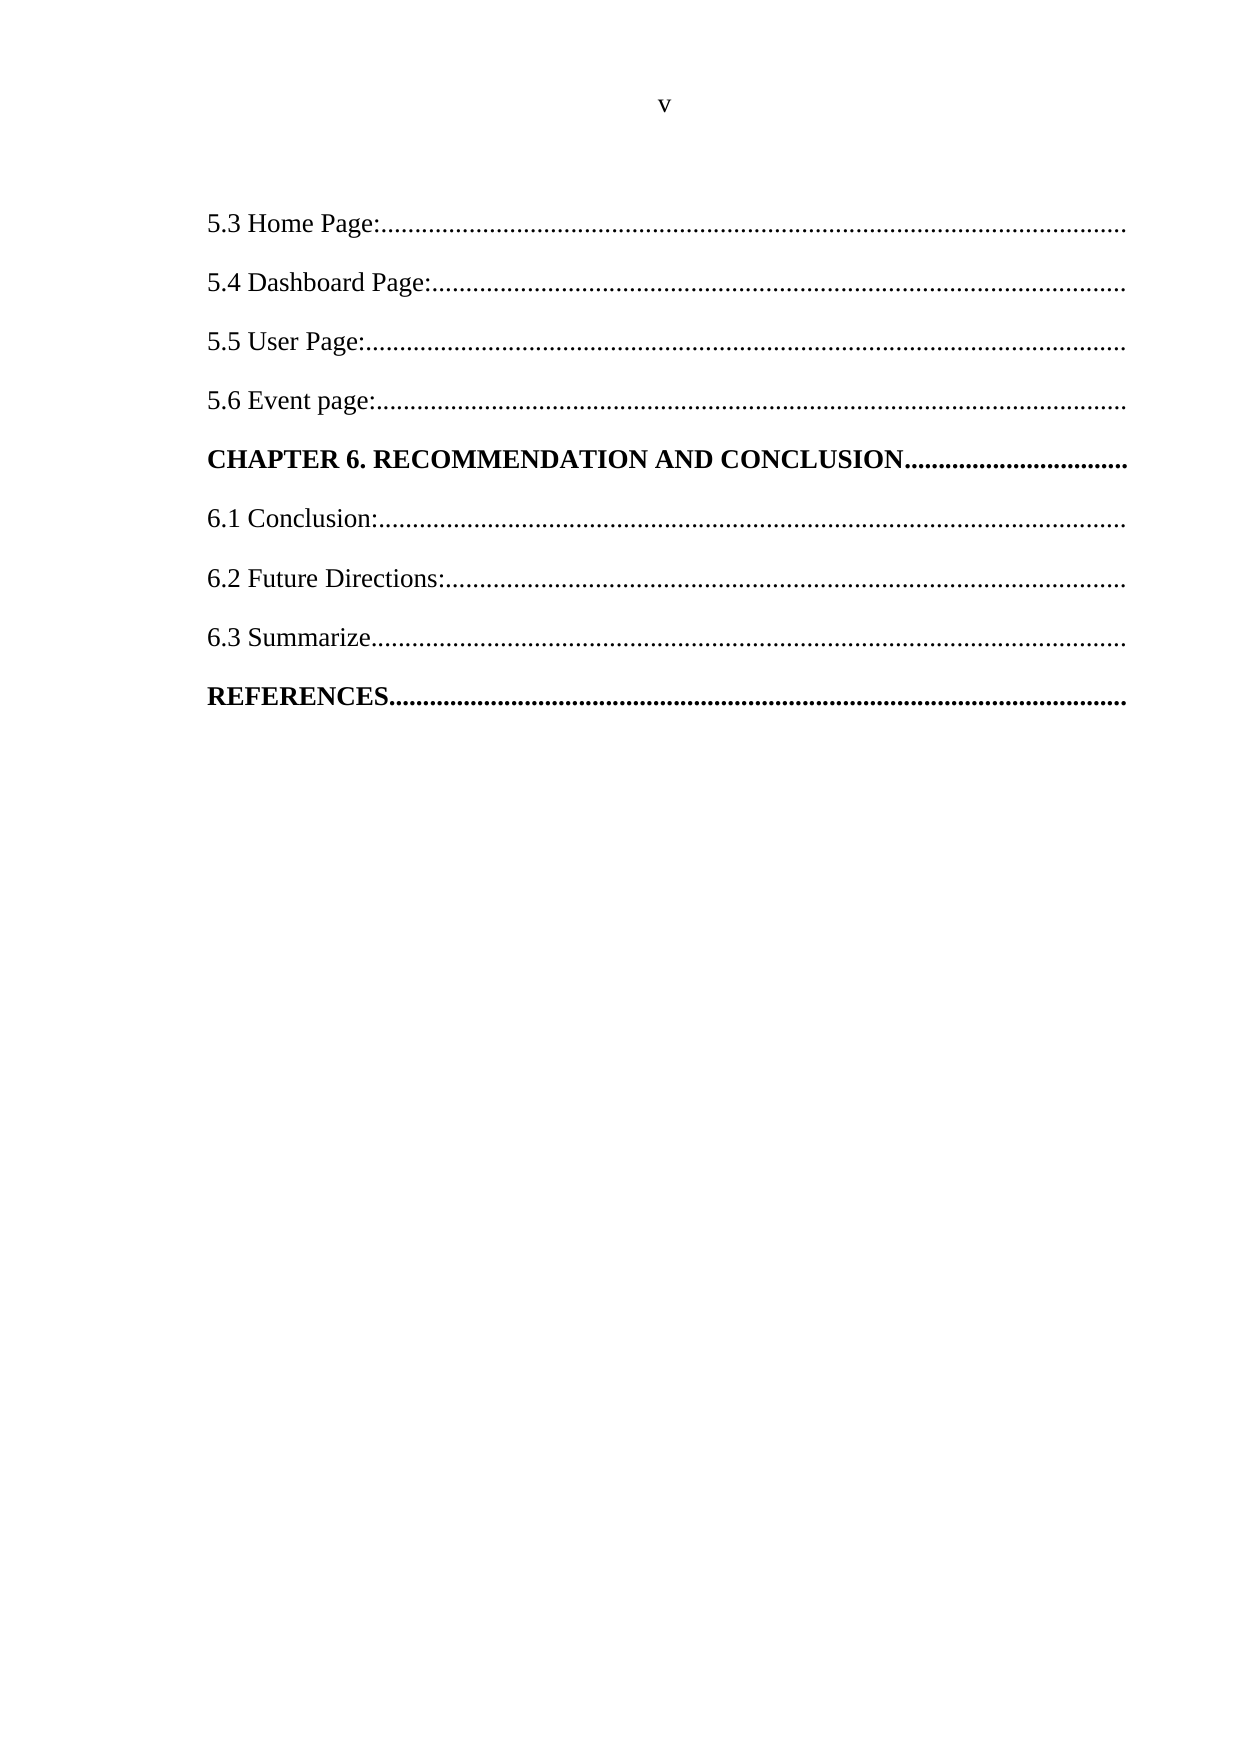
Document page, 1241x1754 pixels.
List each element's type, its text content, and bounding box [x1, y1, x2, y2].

text 5.3 Home Page: 25 [207, 207, 1122, 238]
text 5.6 Event page: 35 [207, 384, 1122, 415]
text 6.2 Future Directions: 41 [207, 562, 1122, 593]
text 6.3 Summarize 41 [207, 621, 1122, 652]
text REFERENCES 42 [207, 680, 1122, 711]
text 5.4 Dashboard Page: 28 [207, 266, 1122, 297]
text 5.5 User Page: 31 [207, 325, 1122, 356]
text CHAPTER 6. RECOMMENDATION AND CONCLUSION 40 [207, 443, 1122, 474]
text 6.1 Conclusion: 40 [207, 503, 1122, 534]
